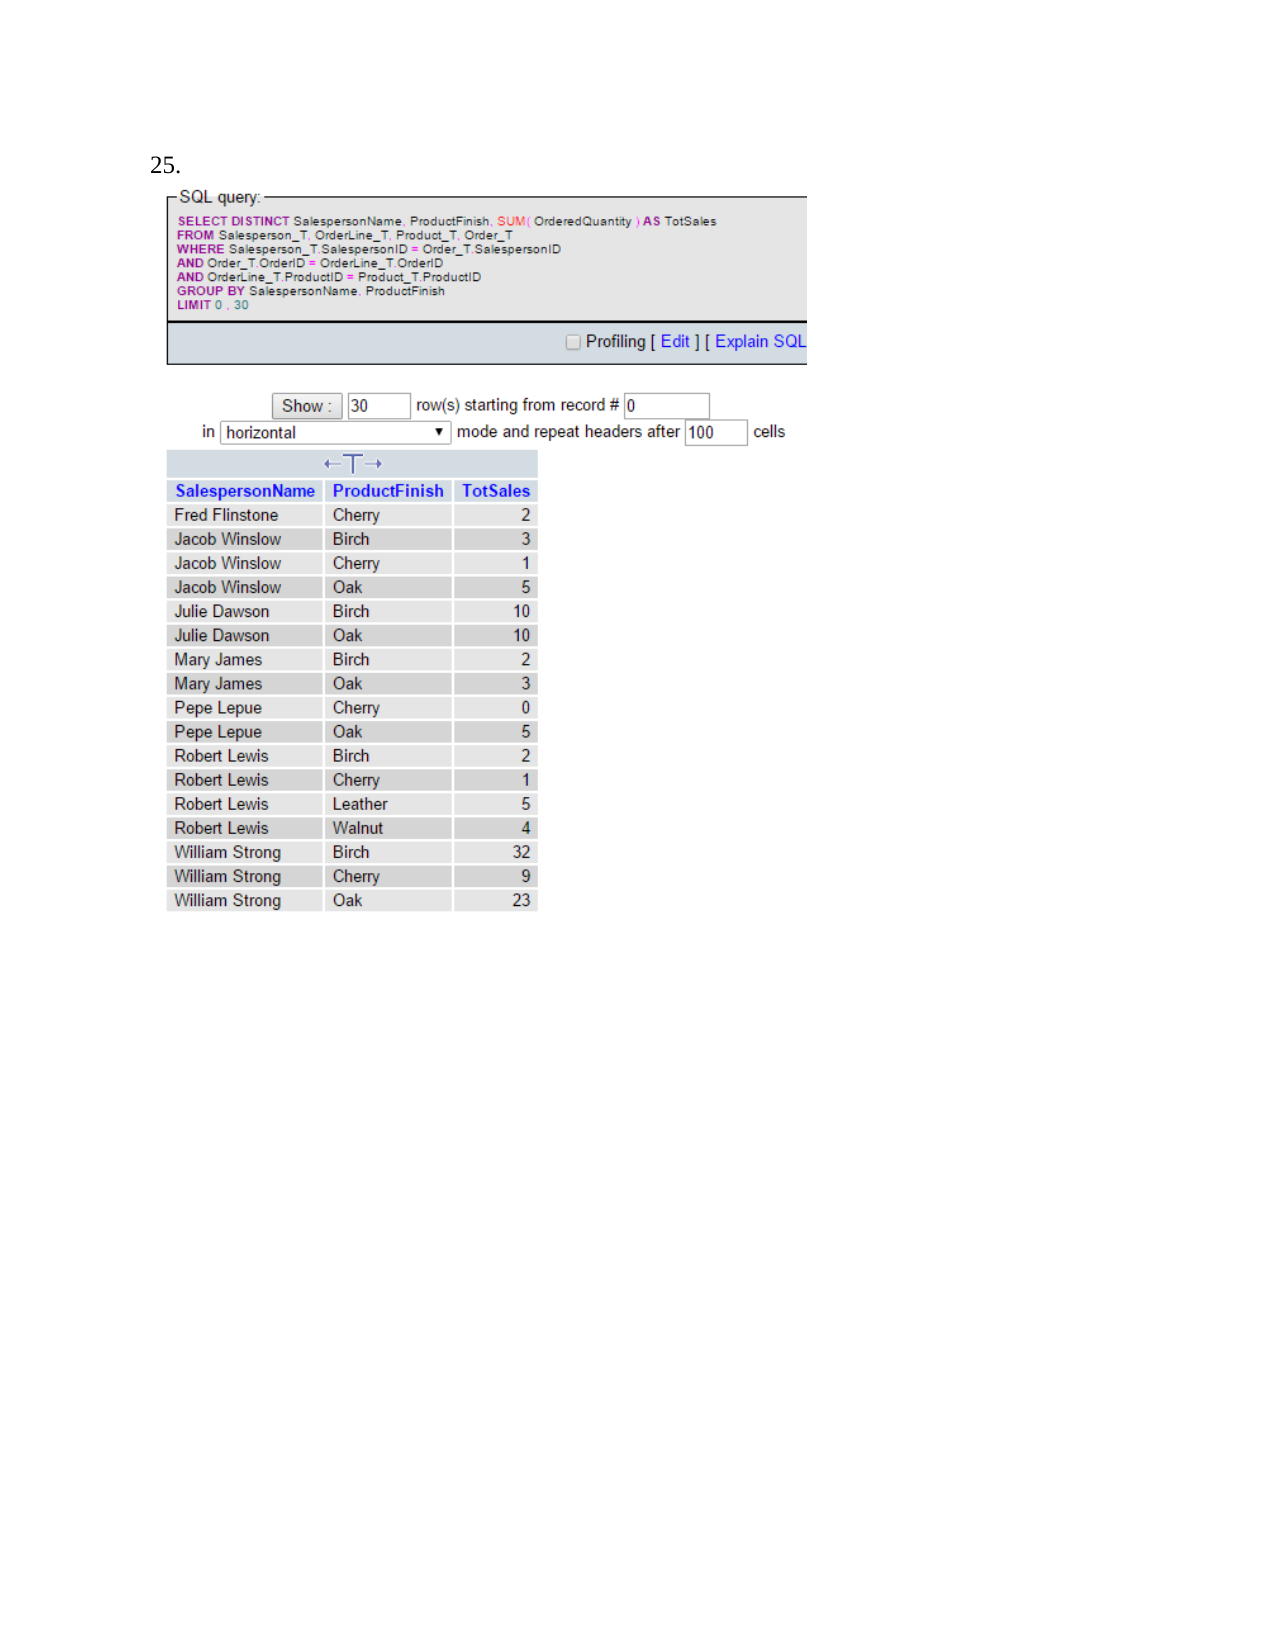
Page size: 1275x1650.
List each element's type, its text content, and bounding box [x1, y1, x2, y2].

text 25. [150, 150, 1125, 179]
picture [155, 183, 807, 925]
